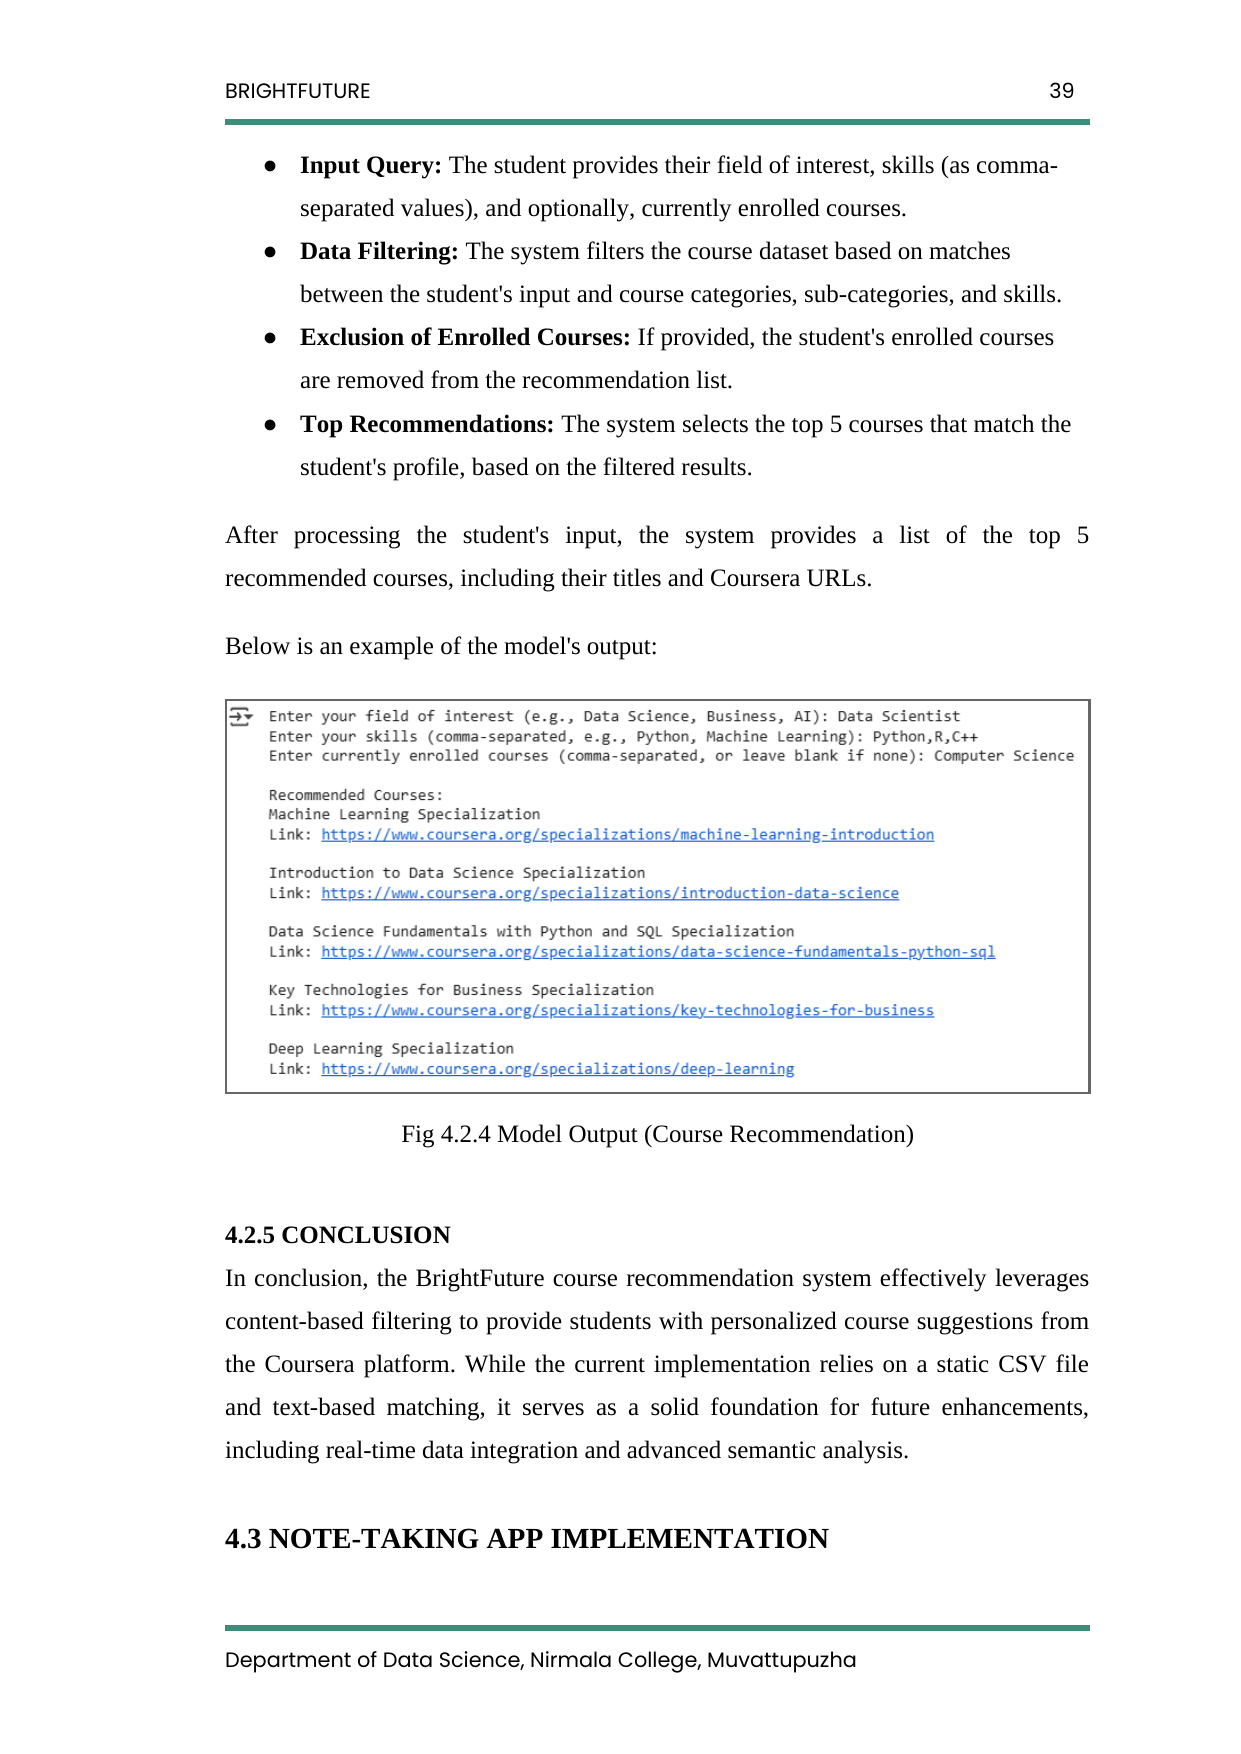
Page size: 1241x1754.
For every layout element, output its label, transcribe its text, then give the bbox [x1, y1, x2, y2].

text 4.2.5 CONCLUSION [225, 1220, 1090, 1248]
list Input Query: The student provides their field of interest, skills (as comma-separated values), and optionally, currently enrolled courses. [262, 150, 1090, 222]
text 4.3 NOTE-TAKING APP IMPLEMENTATION [225, 1522, 1090, 1555]
text In conclusion, the BrightFuture course recommendation system effectively leverages content-based filtering to provide students with personalized course suggestions from the Coursera platform. While the current implementation relies on a static CSV file and text-based matching, it serves as a solid foundation for future enhancements, including real-time data integration and advanced semantic analysis. [225, 1263, 1090, 1464]
list Exclusion of Enrolled Courses: If provided, the student's enrolled courses are removed from the recommendation list. [262, 322, 1090, 394]
text Fig 4.2.4 Model Output (Course Recommendation) [225, 1119, 1090, 1148]
list Data Filtering: The system filters the course dataset based on matches between the student's input and course categories, sub-categories, and skills. [262, 236, 1090, 308]
list Top Recommendations: The system selects the top 5 courses that match the student's profile, based on the filtered results. [262, 409, 1090, 481]
picture [227, 701, 1088, 1092]
text Below is an example of the model's output: [225, 631, 1090, 660]
text After processing the student's input, the system provides a list of the top 5 recommended courses, including their titles and Coursera URLs. [225, 520, 1090, 592]
